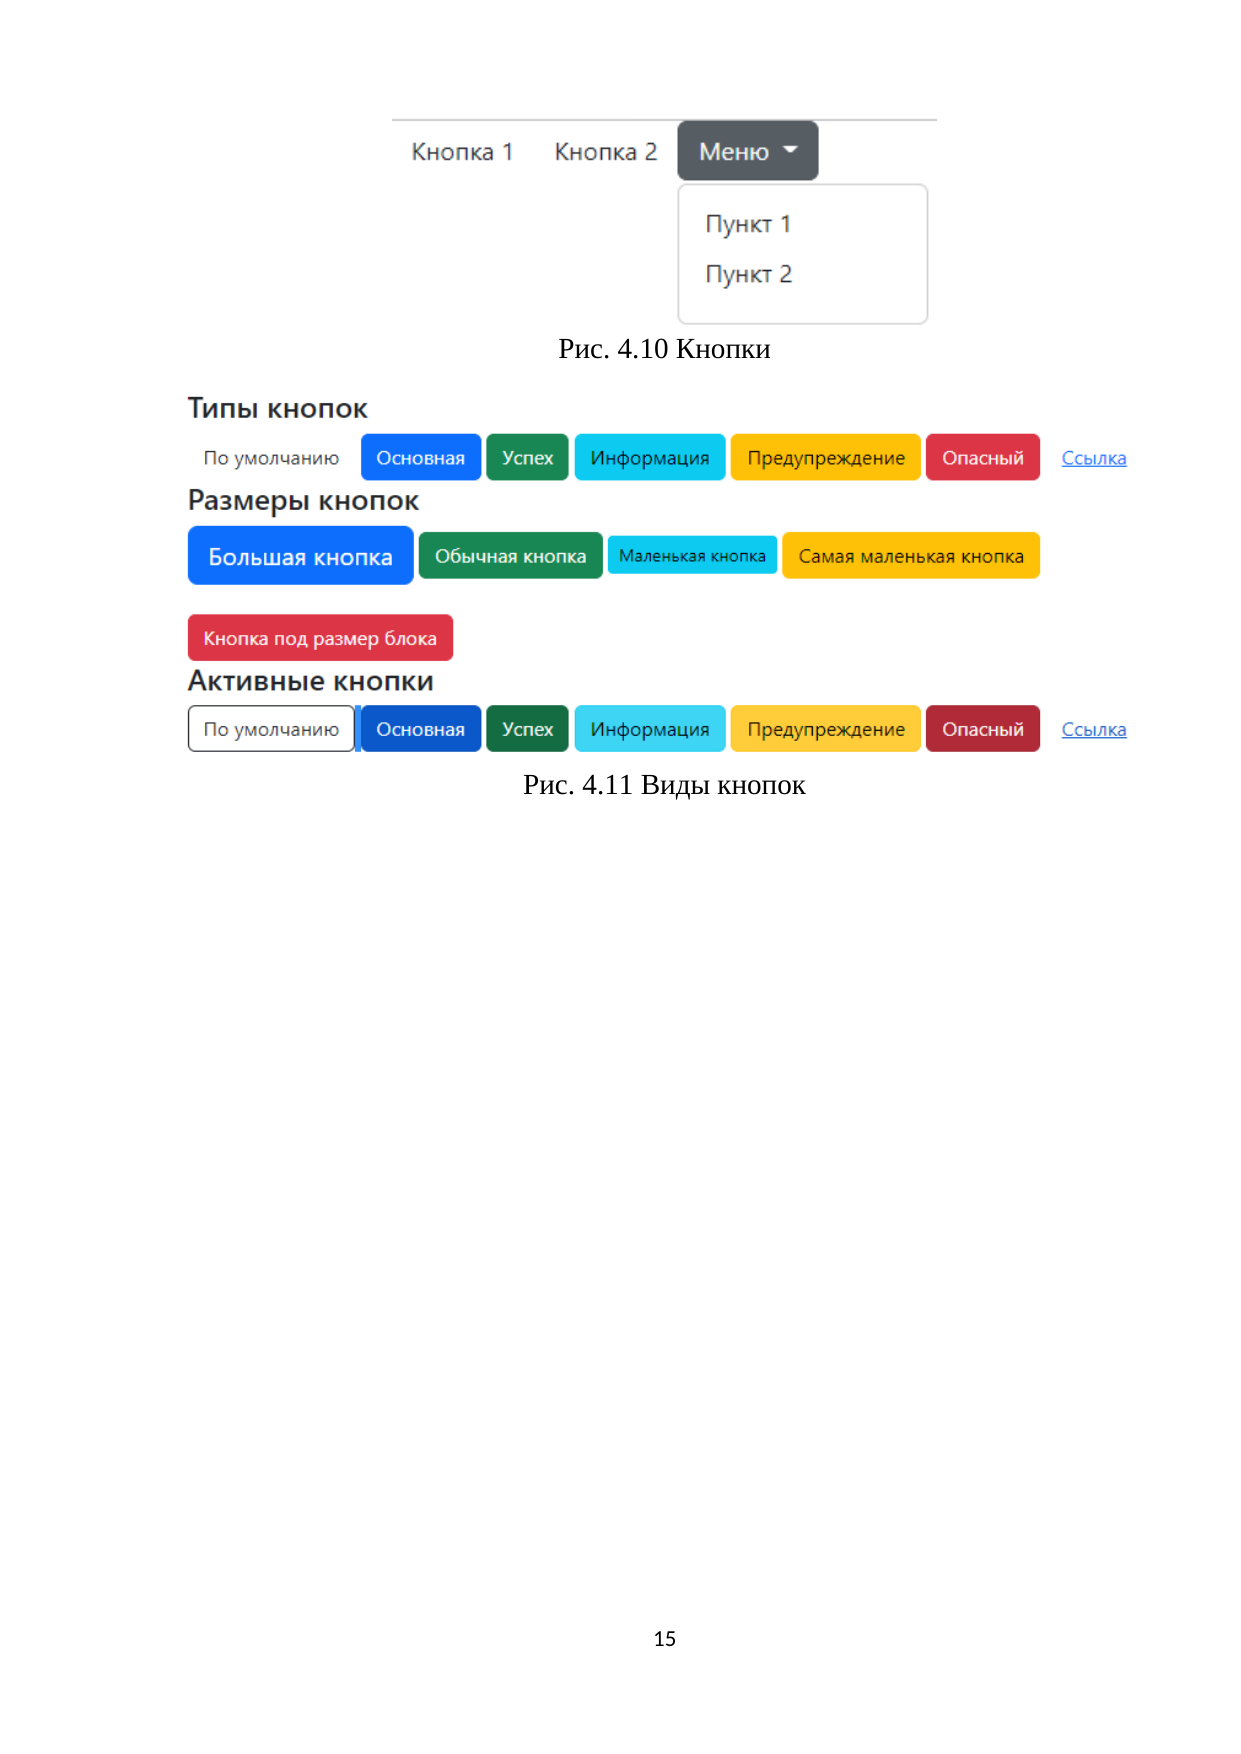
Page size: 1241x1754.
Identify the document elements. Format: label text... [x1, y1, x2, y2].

text Рис. 4.10 Кнопки [177, 332, 1152, 365]
text Рис. 4.11 Виды кнопок [177, 767, 1152, 801]
picture [177, 370, 1152, 763]
picture [391, 118, 938, 328]
